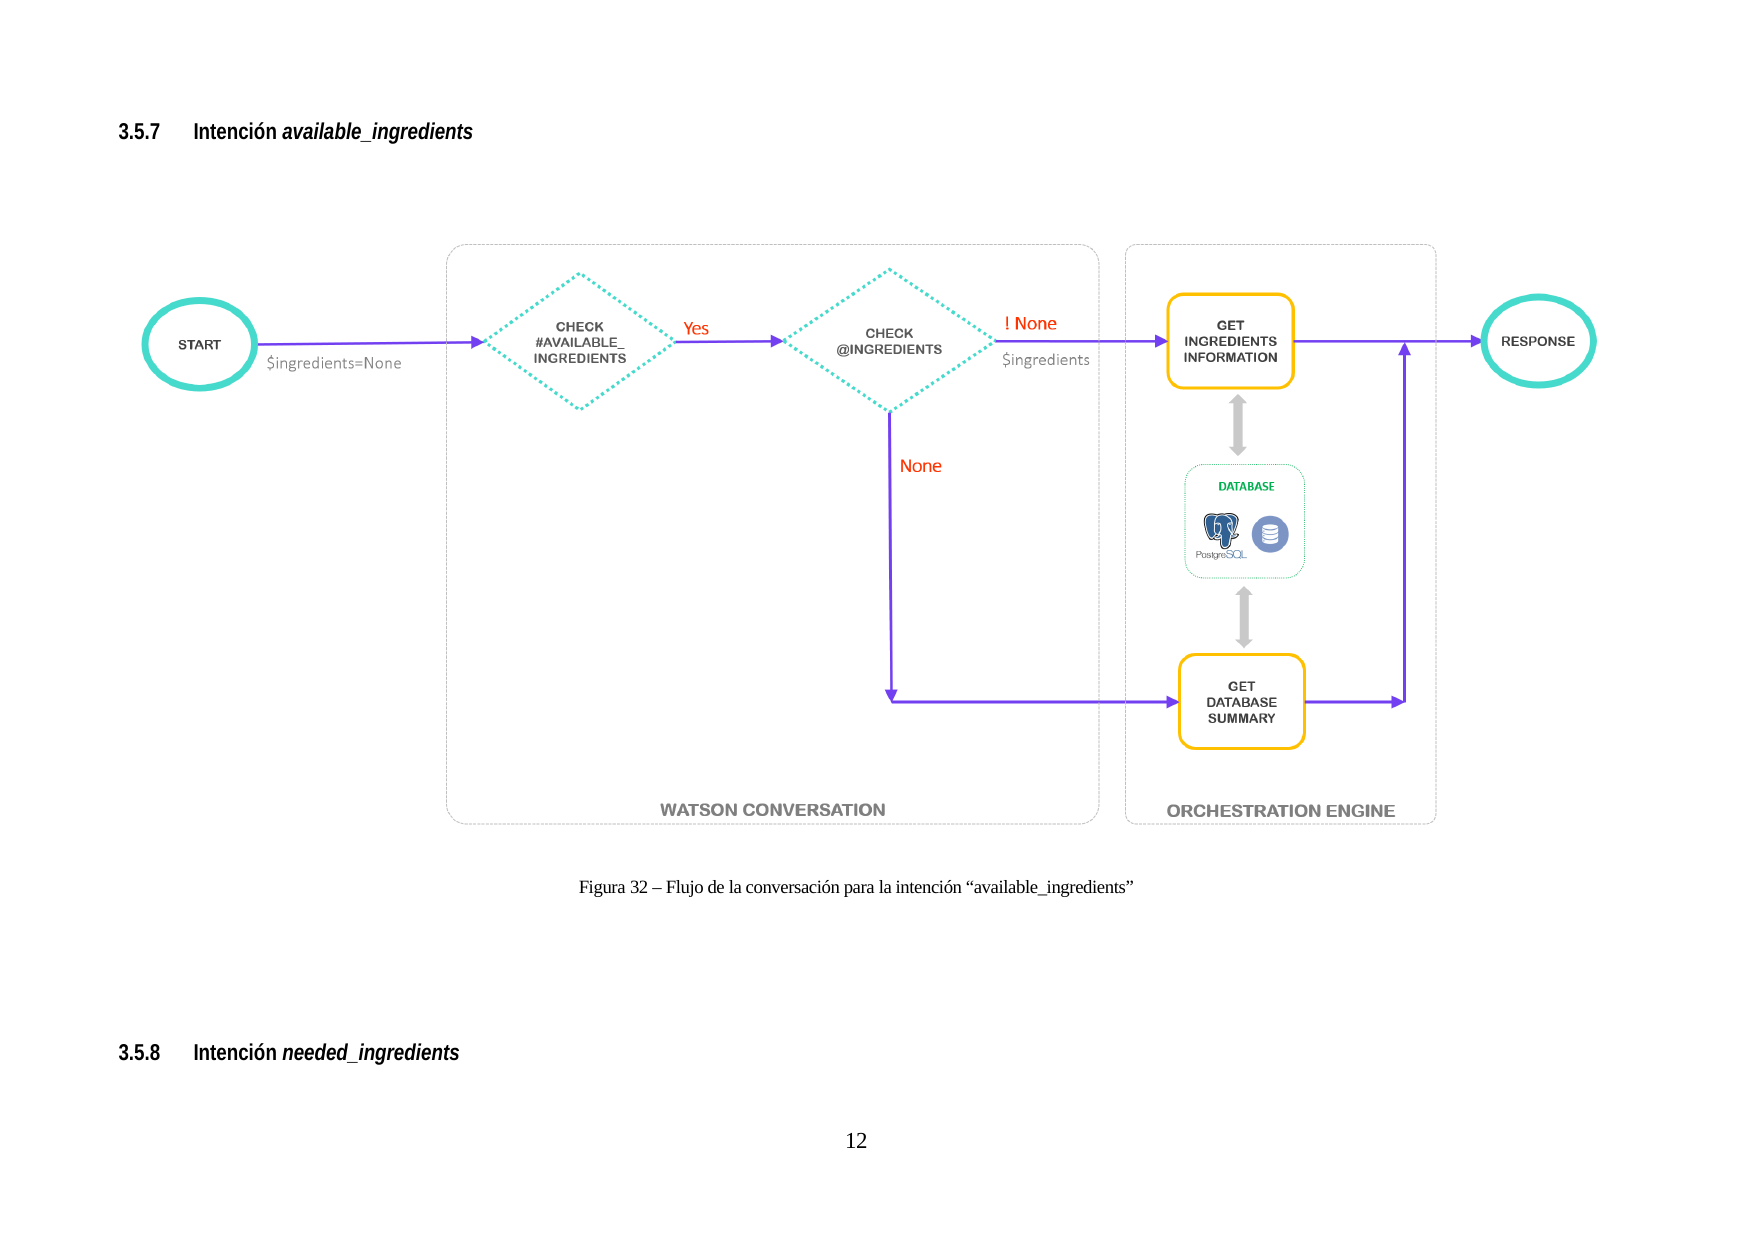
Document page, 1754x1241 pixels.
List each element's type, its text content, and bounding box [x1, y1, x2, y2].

subtitle Intención available_ingredients [118, 118, 1594, 144]
subtitle Intención needed_ingredients [118, 1039, 1594, 1065]
picture [118, 204, 1624, 864]
